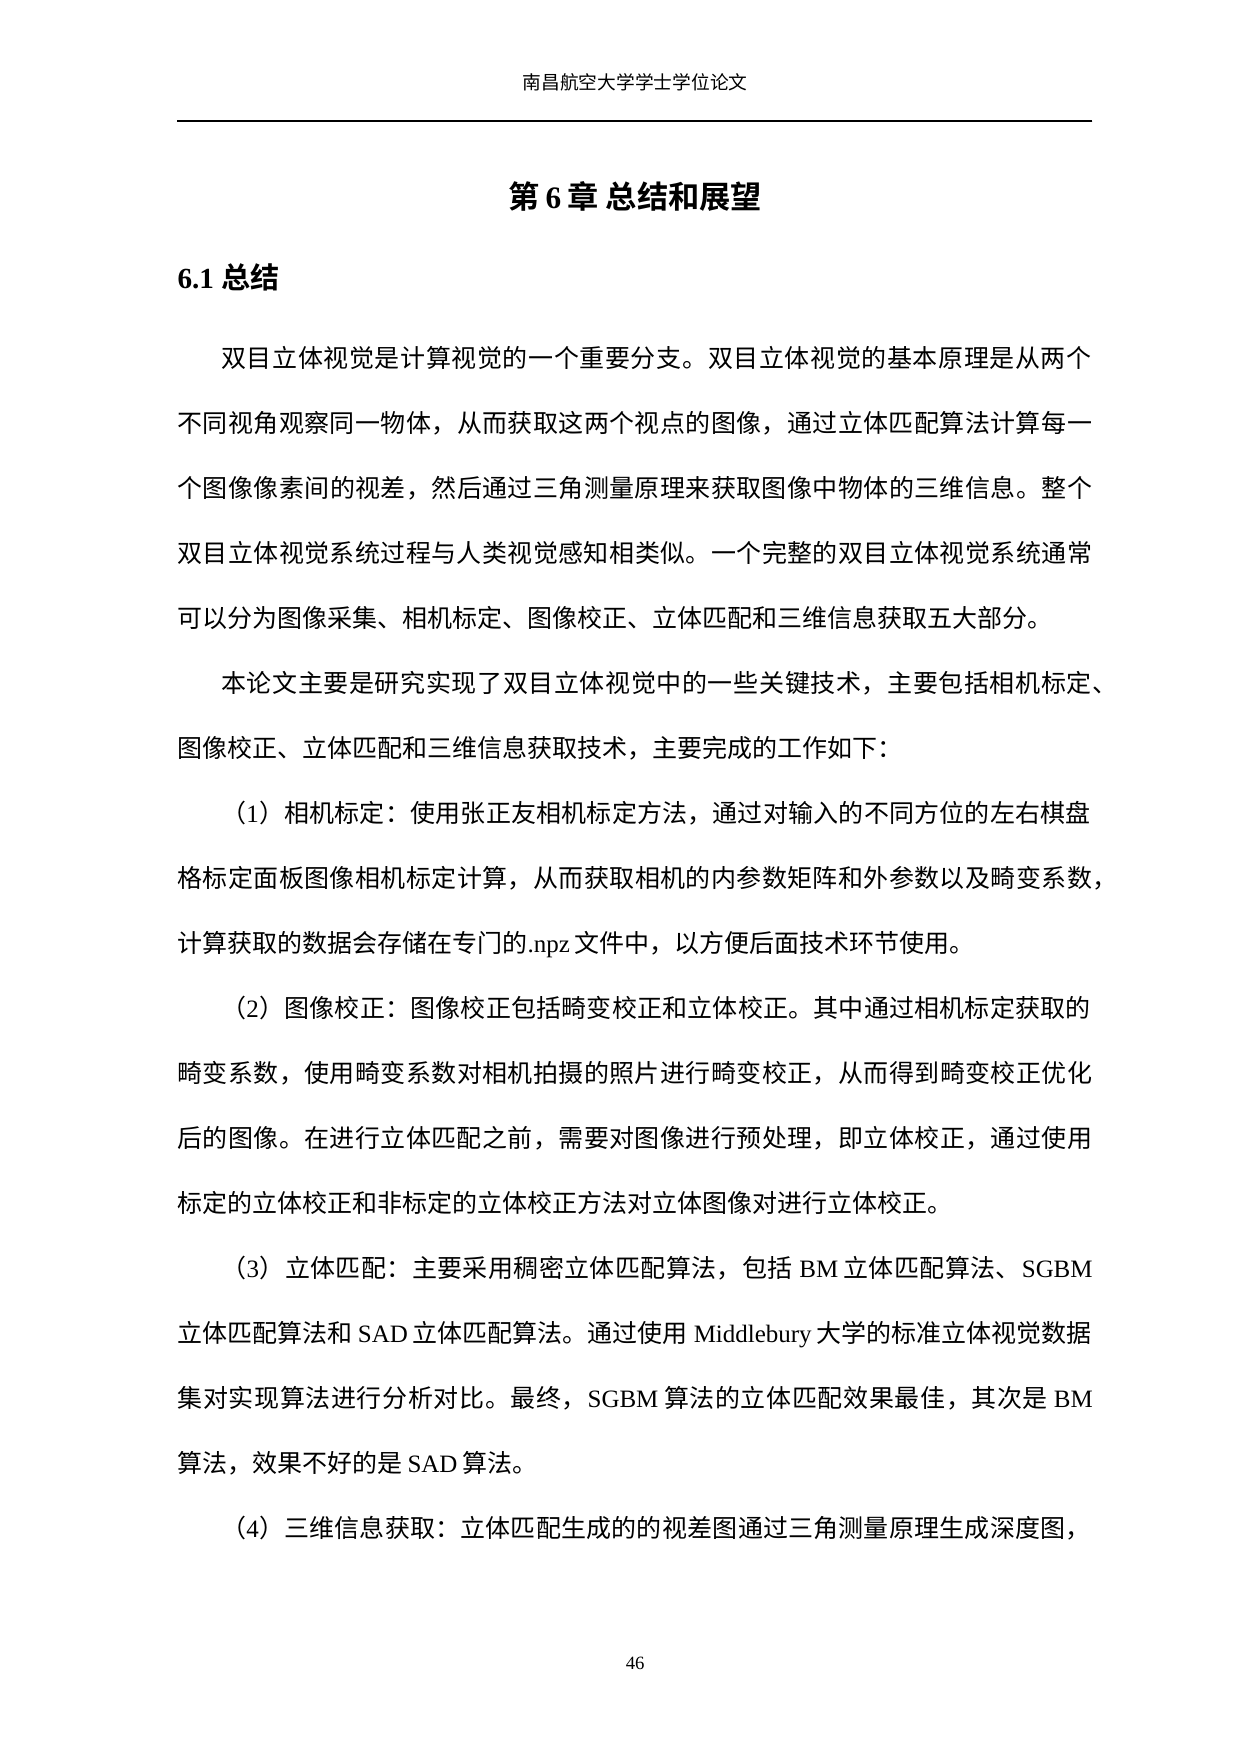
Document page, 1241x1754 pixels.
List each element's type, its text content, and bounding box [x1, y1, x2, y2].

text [177, 1494, 1092, 1559]
text （3）立体匹配：主要采用稠密立体匹配算法，包括BM立体匹配算法、SGBM立体匹配算法和SAD立体匹配算法。通过使用Middlebury大学的标准立体视觉数据集对实现算法进行分析对比。最终，SGBM算法的立体匹配效果最佳，其次是BM算法，效果不好的是SAD算法。 [177, 1234, 1092, 1494]
subtitle 第6章 总结和展望 [177, 162, 1092, 227]
text （2）图像校正：图像校正包括畸变校正和立体校正。其中通过相机标定获取的畸变系数，使用畸变系数对相机拍摄的照片进行畸变校正，从而得到畸变校正优化后的图像。在进行立体匹配之前，需要对图像进行预处理，即立体校正，通过使用标定的立体校正和非标定的立体校正方法对立体图像对进行立体校正。 [177, 974, 1092, 1234]
text （1）相机标定：使用张正友相机标定方法，通过对输入的不同方位的左右棋盘格标定面板图像相机标定计算，从而获取相机的内参数矩阵和外参数以及畸变系数，计算获取的数据会存储在专门的.npz文件中，以方便后面技术环节使用。 [177, 779, 1092, 974]
text 本论文主要是研究实现了双目立体视觉中的一些关键技术，主要包括相机标定、图像校正、立体匹配和三维信息获取技术，主要完成的工作如下： [177, 649, 1092, 779]
text 6.1 总结 [177, 243, 1092, 308]
text 双目立体视觉是计算视觉的一个重要分支。双目立体视觉的基本原理是从两个不同视角观察同一物体，从而获取这两个视点的图像，通过立体匹配算法计算每一个图像像素间的视差，然后通过三角测量原理来获取图像中物体的三维信息。整个双目立体视觉系统过程与人类视觉感知相类似。一个完整的双目立体视觉系统通常可以分为图像采集、相机标定、图像校正、立体匹配和三维信息获取五大部分。 [177, 324, 1092, 649]
